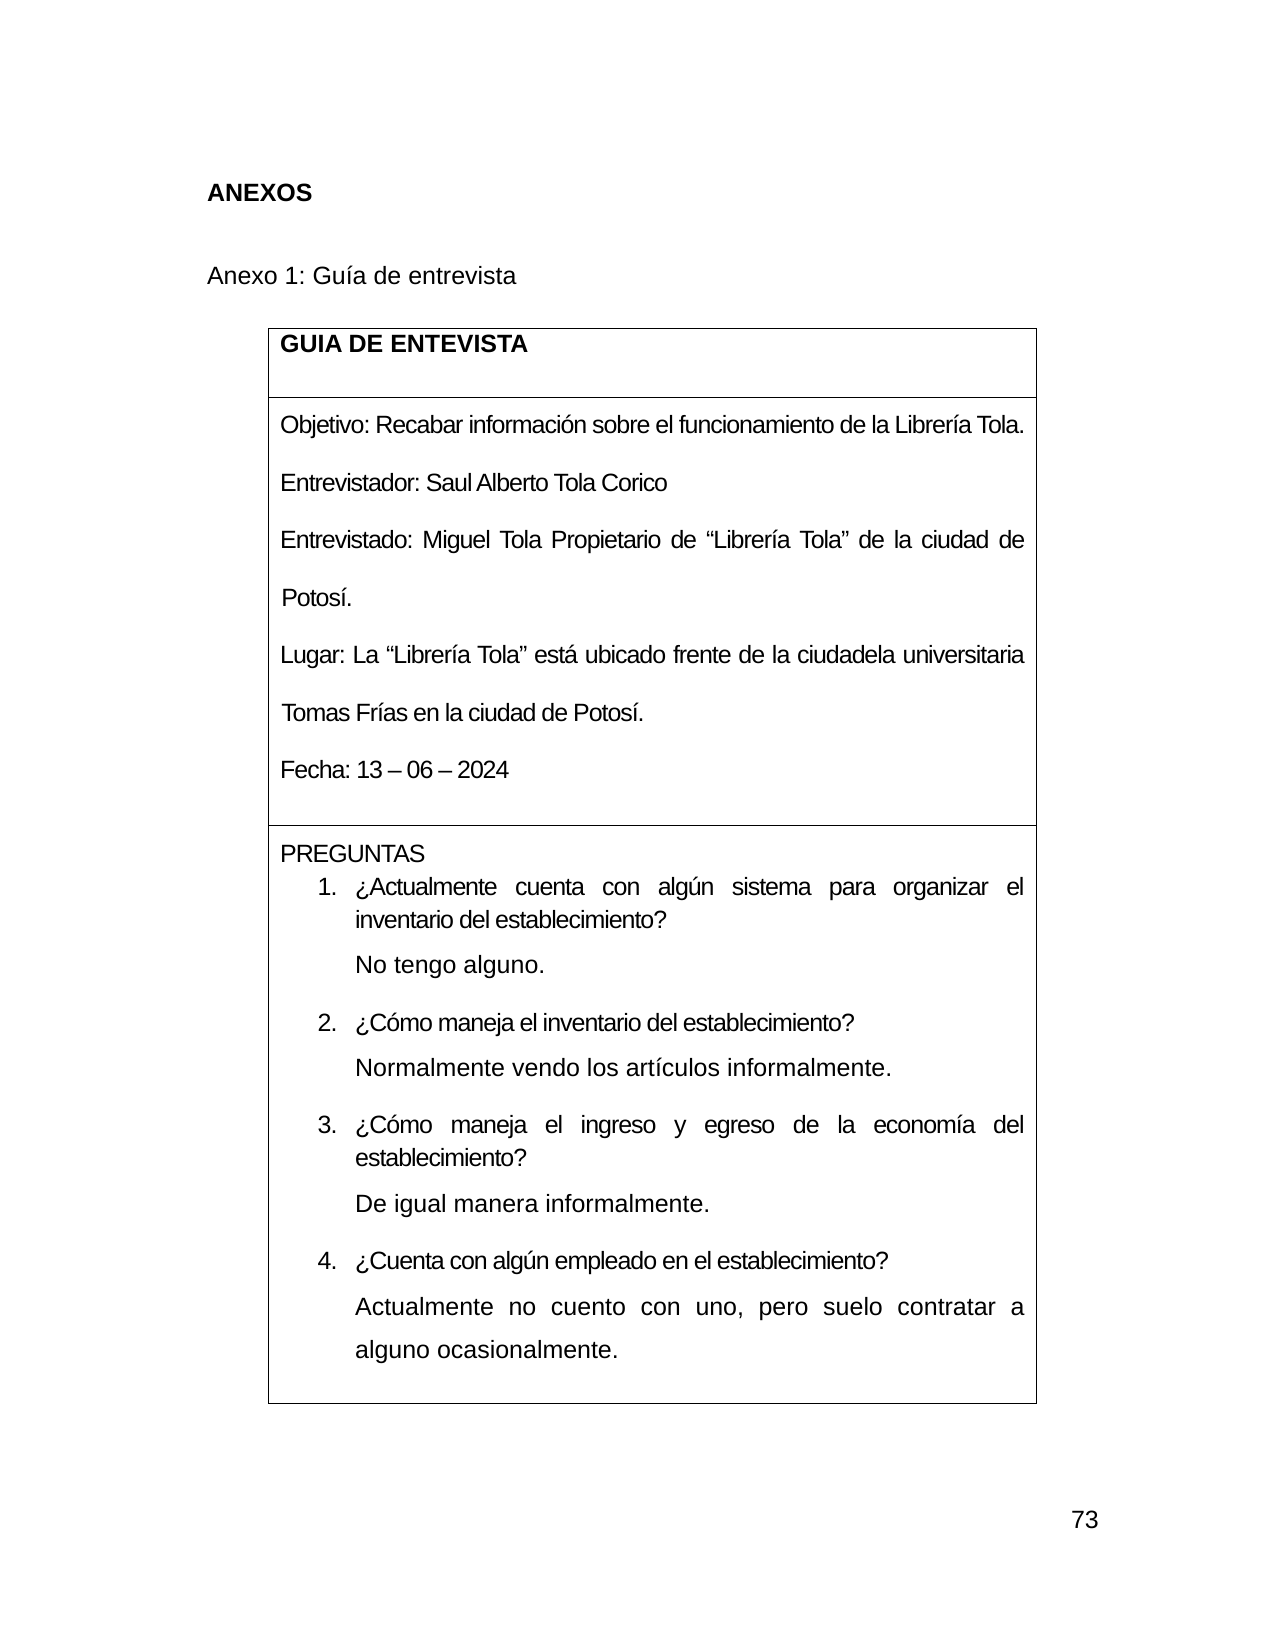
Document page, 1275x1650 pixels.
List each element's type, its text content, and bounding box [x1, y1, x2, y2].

list ANEXOS [207, 178, 1094, 207]
table_cell PREGUNTAS ¿Actualmente cuenta con algún sistema para organizar el inventario del establecimiento? No tengo alguno. ¿Cómo maneja el inventario del establecimiento? Normalmente vendo los artículos informalmente. ¿Cómo maneja el ingreso y egreso de la economía del establecimiento? De igual manera informalmente. ¿Cuenta con algún empleado en el establecimiento? Actualmente no cuento con uno, pero suelo contratar a alguno ocasionalmente. [269, 826, 1036, 1402]
table_header GUIA DE ENTEVISTA [269, 329, 1036, 397]
table_cell Objetivo: Recabar información sobre el funcionamiento de la Librería Tola. Entrevistador: Saul Alberto Tola Corico Entrevistado: Miguel Tola Propietario de “Librería Tola” de la ciudad de Potosí. Lugar: La “Librería Tola” está ubicado frente de la ciudadela universitaria Tomas Frías en la ciudad de Potosí. Fecha: 13 – 06 – 2024 [269, 398, 1036, 825]
text Anexo 1: Guía de entrevista [207, 261, 1098, 289]
